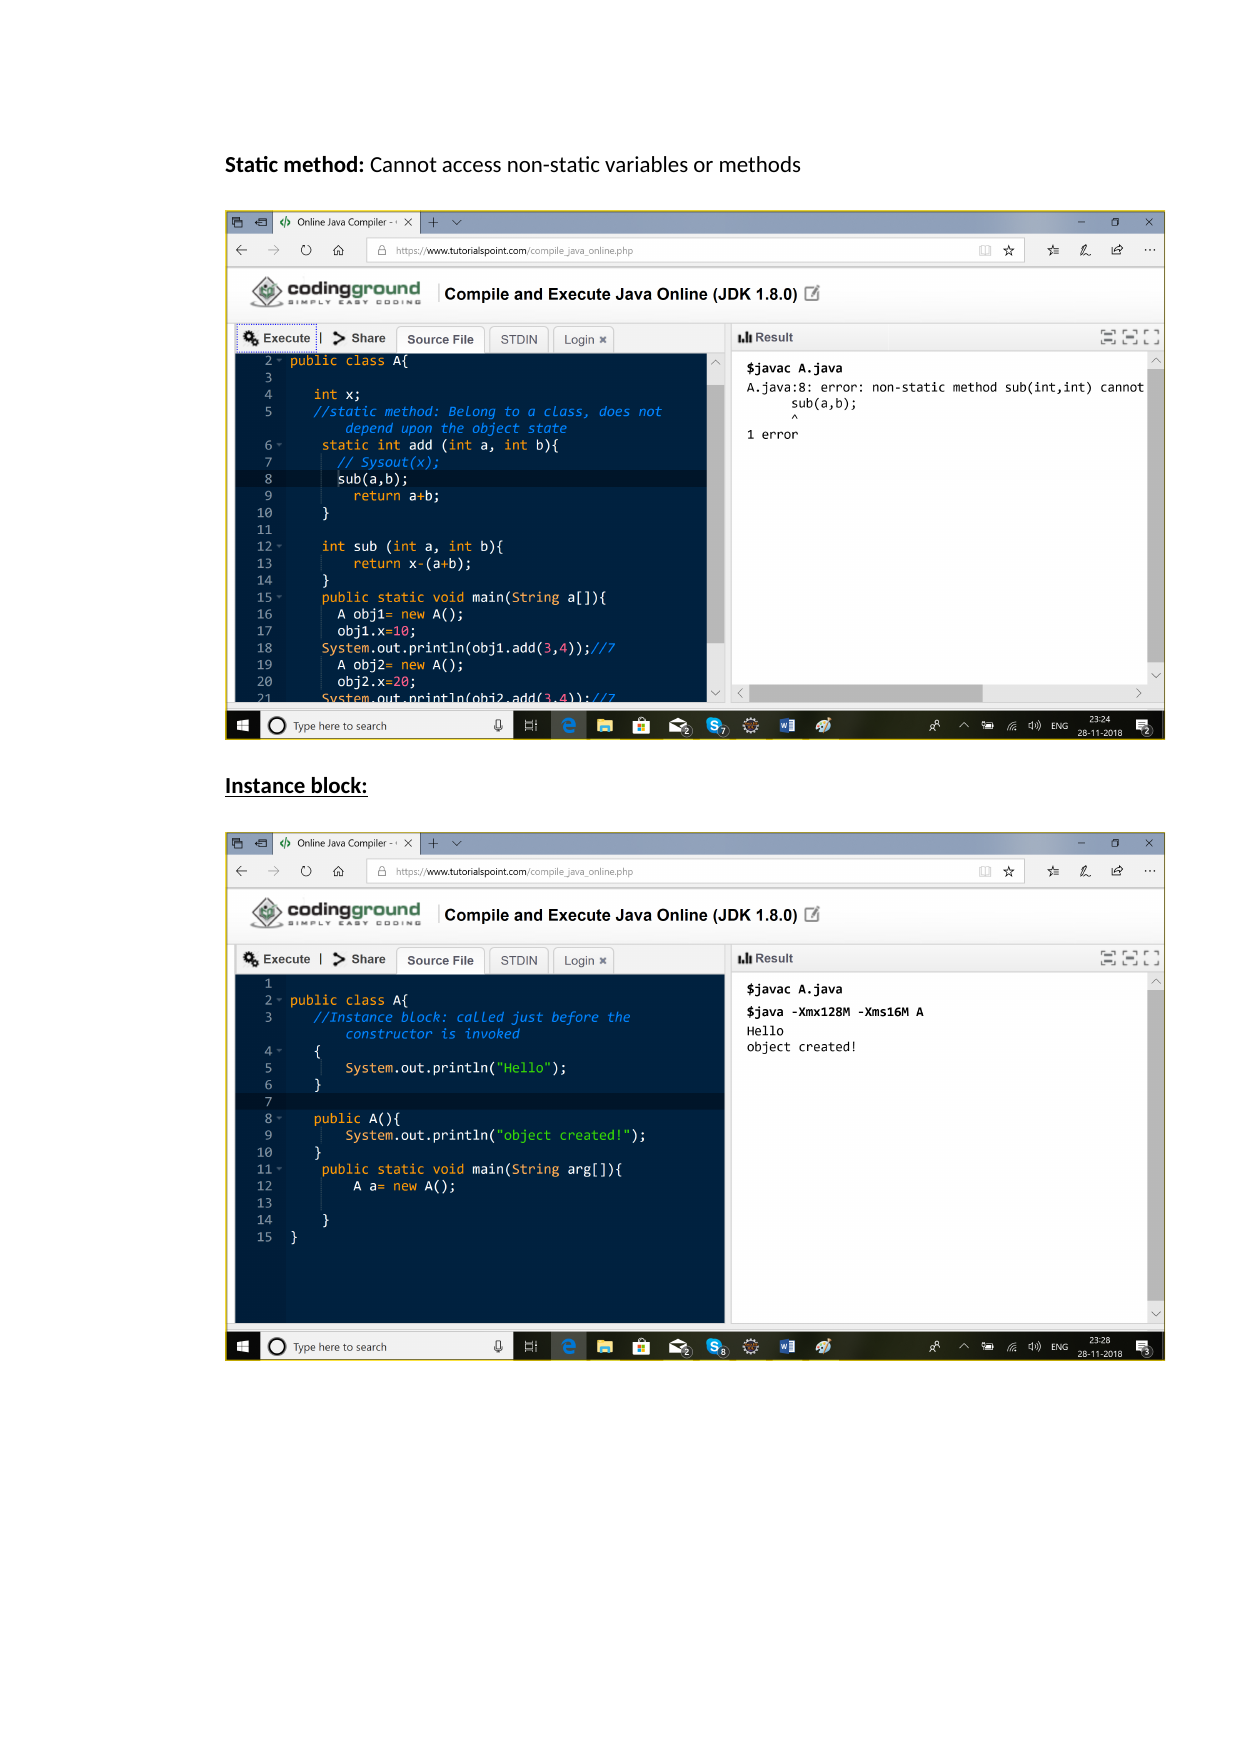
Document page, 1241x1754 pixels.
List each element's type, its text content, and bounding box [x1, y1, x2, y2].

picture [225, 210, 1166, 740]
picture [225, 832, 1166, 1361]
list Instance block: [225, 772, 1090, 800]
list Static method: Cannot access non-static variables or methods [225, 150, 1090, 178]
